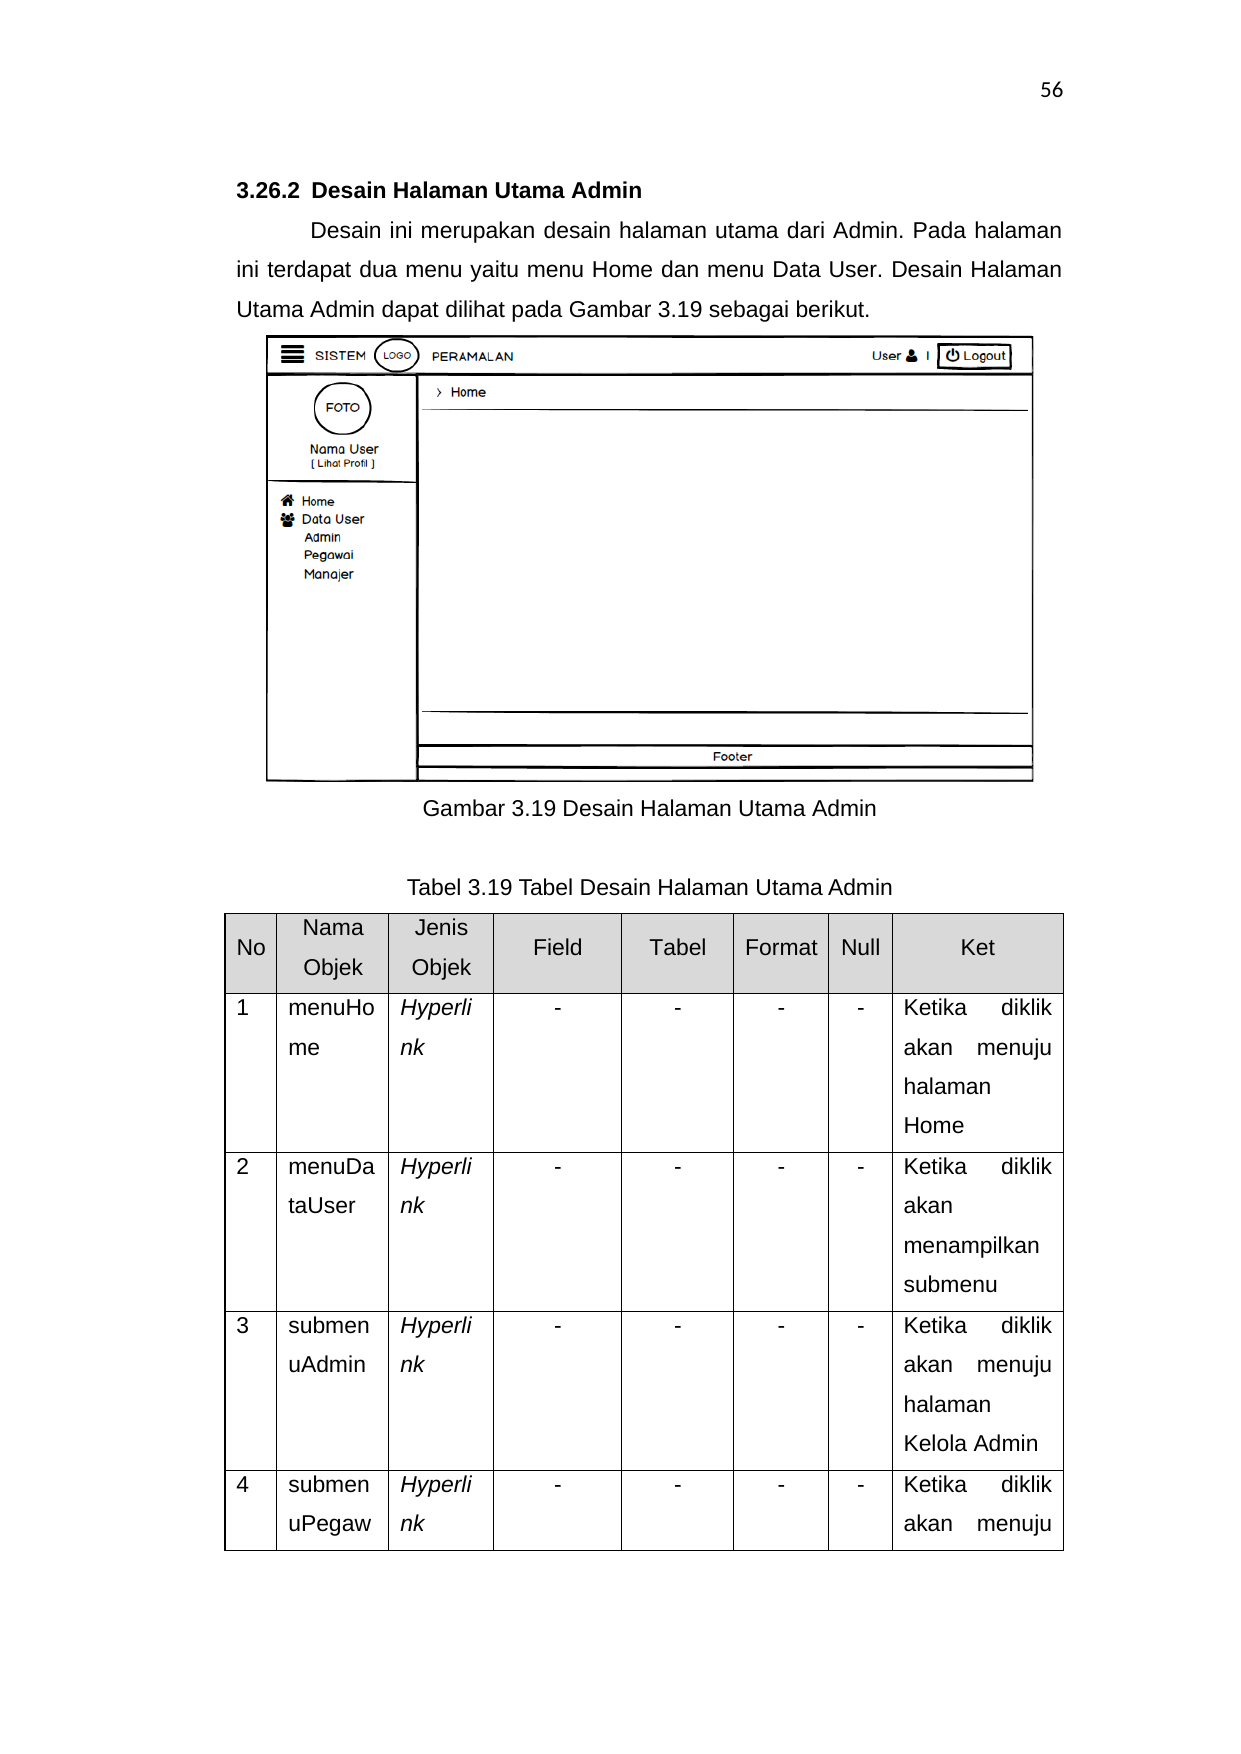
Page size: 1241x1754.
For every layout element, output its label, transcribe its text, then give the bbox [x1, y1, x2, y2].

table_cell - [622, 1312, 733, 1470]
table_cell - [734, 1471, 828, 1550]
table_cell Ketika diklik akan menuju halaman Home [893, 994, 1063, 1152]
table_cell - [829, 994, 892, 1152]
table_cell - [829, 1471, 892, 1550]
table_cell 2 [226, 1153, 276, 1311]
table_cell - [622, 1153, 733, 1311]
table_cell submenuAdmin [277, 1312, 388, 1470]
table_cell 4 [226, 1471, 276, 1550]
table_cell Hyperlink [389, 1471, 493, 1550]
table_cell Hyperlink [389, 1312, 493, 1470]
table_cell menuDataUser [277, 1153, 388, 1311]
table_cell Ketika diklik akan menuju halaman Kelola Admin [893, 1312, 1063, 1470]
table_cell - [494, 1312, 621, 1470]
table_cell - [829, 1312, 892, 1470]
table_header Field [494, 914, 621, 993]
subtitle Desain Halaman Utama Admin [236, 177, 1063, 203]
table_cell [893, 1471, 1063, 1550]
table_cell - [494, 1153, 621, 1311]
table_cell Ketika diklik akan menampilkan submenu [893, 1153, 1063, 1311]
table_header Tabel [622, 914, 733, 993]
table_header Ket [893, 914, 1063, 993]
table_cell - [734, 1312, 828, 1470]
table_cell - [622, 994, 733, 1152]
text Desain ini merupakan desain halaman utama dari Admin. Pada halaman ini terdapat dua menu yaitu menu Home dan menu Data User. Desain Halaman Utama Admin dapat dilihat pada Gambar 3.19 sebagai berikut. [236, 217, 1063, 322]
table_cell - [494, 994, 621, 1152]
table_cell Hyperlink [389, 1153, 493, 1311]
picture [266, 335, 1034, 782]
table_cell - [494, 1471, 621, 1550]
text Gambar 3.19 Desain Halaman Utama Admin [236, 794, 1063, 821]
table_header Nama Objek [277, 914, 388, 993]
table_header Format [734, 914, 828, 993]
text Tabel 3.19 Tabel Desain Halaman Utama Admin [236, 873, 1063, 900]
table_cell 3 [226, 1312, 276, 1470]
table_cell - [829, 1153, 892, 1311]
table_cell - [622, 1471, 733, 1550]
table_cell 1 [226, 994, 276, 1152]
table_cell - [734, 1153, 828, 1311]
table_header Jenis Objek [389, 914, 493, 993]
table_header Null [829, 914, 892, 993]
table_cell submenuPegawai [277, 1471, 388, 1550]
table_cell menuHome [277, 994, 388, 1152]
table_cell Hyperlink [389, 994, 493, 1152]
table_cell - [734, 994, 828, 1152]
table_header No [226, 914, 276, 993]
